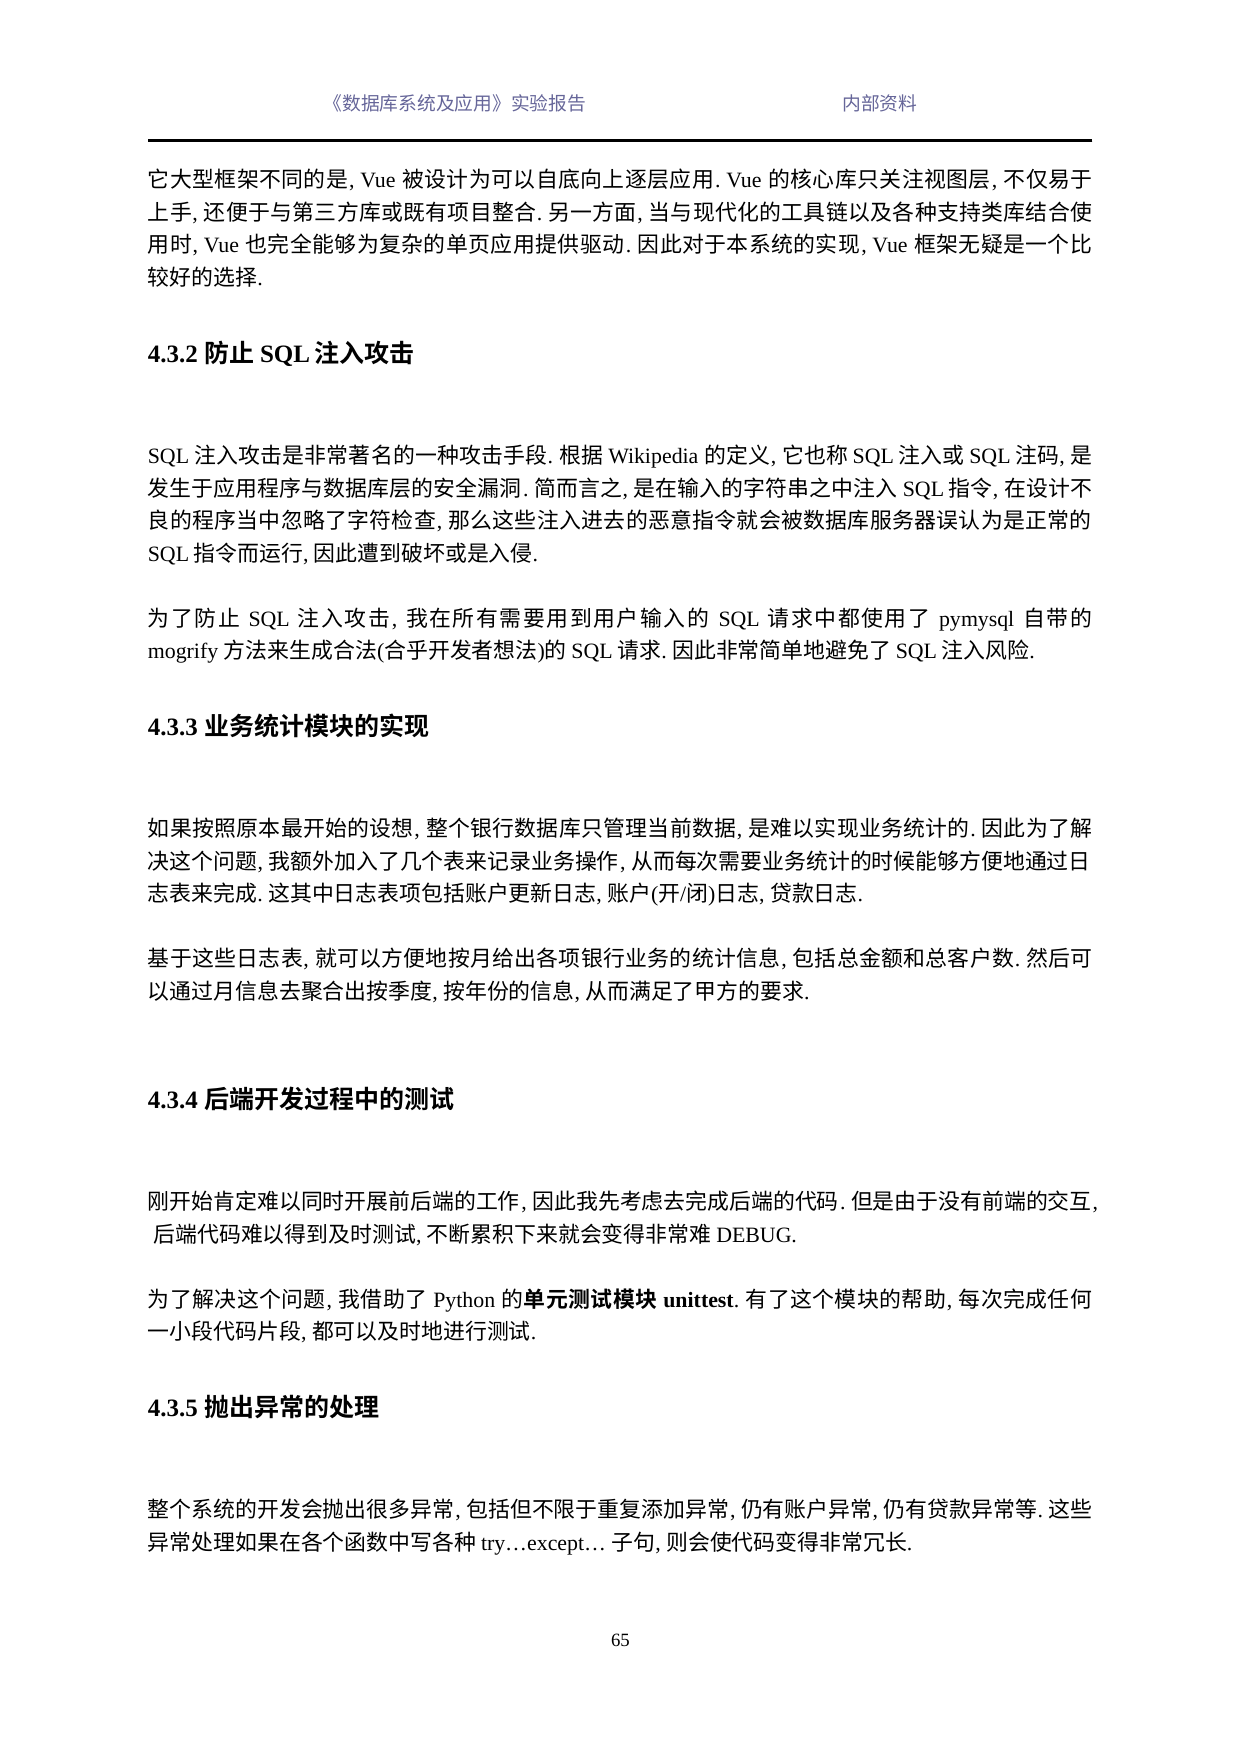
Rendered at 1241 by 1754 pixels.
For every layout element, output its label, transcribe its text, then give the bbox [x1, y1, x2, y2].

subtitle 4.3.5 抛出异常的处理 [148, 1373, 1092, 1438]
text 刚开始肯定难以同时开展前后端的工作, 因此我先考虑去完成后端的代码. 但是由于没有前端的交互, 后端代码难以得到及时测试, 不断累积下来就会变得非常难 DEBUG. [148, 1184, 1092, 1249]
subtitle 4.3.3 业务统计模块的实现 [148, 692, 1092, 757]
text SQL 注入攻击是非常著名的一种攻击手段. 根据 Wikipedia 的定义, 它也称SQL注入或SQL注码, 是发生于应用程序与数据库层的安全漏洞. 简而言之, 是在输入的字符串之中注入SQL指令, 在设计不良的程序当中忽略了字符检查, 那么这些注入进去的恶意指令就会被数据库服务器误认为是正常的SQL指令而运行, 因此遭到破坏或是入侵. [148, 438, 1092, 568]
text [148, 162, 1092, 292]
text 为了防止 SQL 注入攻击, 我在所有需要用到用户输入的 SQL 请求中都使用了 pymysql 自带的mogrify 方法来生成合法(合乎开发者想法)的 SQL 请求. 因此非常简单地避免了 SQL 注入风险. [148, 600, 1092, 665]
subtitle 4.3.4 后端开发过程中的测试 [148, 1065, 1092, 1130]
text 如果按照原本最开始的设想, 整个银行数据库只管理当前数据, 是难以实现业务统计的. 因此为了解决这个问题, 我额外加入了几个表来记录业务操作, 从而每次需要业务统计的时候能够方便地通过日志表来完成. 这其中日志表项包括账户更新日志, 账户(开/闭)日志, 贷款日志. [148, 811, 1092, 908]
text 基于这些日志表, 就可以方便地按月给出各项银行业务的统计信息, 包括总金额和总客户数. 然后可以通过月信息去聚合出按季度, 按年份的信息, 从而满足了甲方的要求. [148, 941, 1092, 1006]
text 整个系统的开发会抛出很多异常, 包括但不限于重复添加异常, 仍有账户异常, 仍有贷款异常等. 这些异常处理如果在各个函数中写各种 try…except… 子句, 则会使代码变得非常冗长. [148, 1492, 1092, 1557]
subtitle 4.3.2 防止 SQL 注入攻击 [148, 319, 1092, 384]
text 为了解决这个问题, 我借助了 Python 的单元测试模块 unittest. 有了这个模块的帮助, 每次完成任何一小段代码片段, 都可以及时地进行测试. [148, 1281, 1092, 1346]
